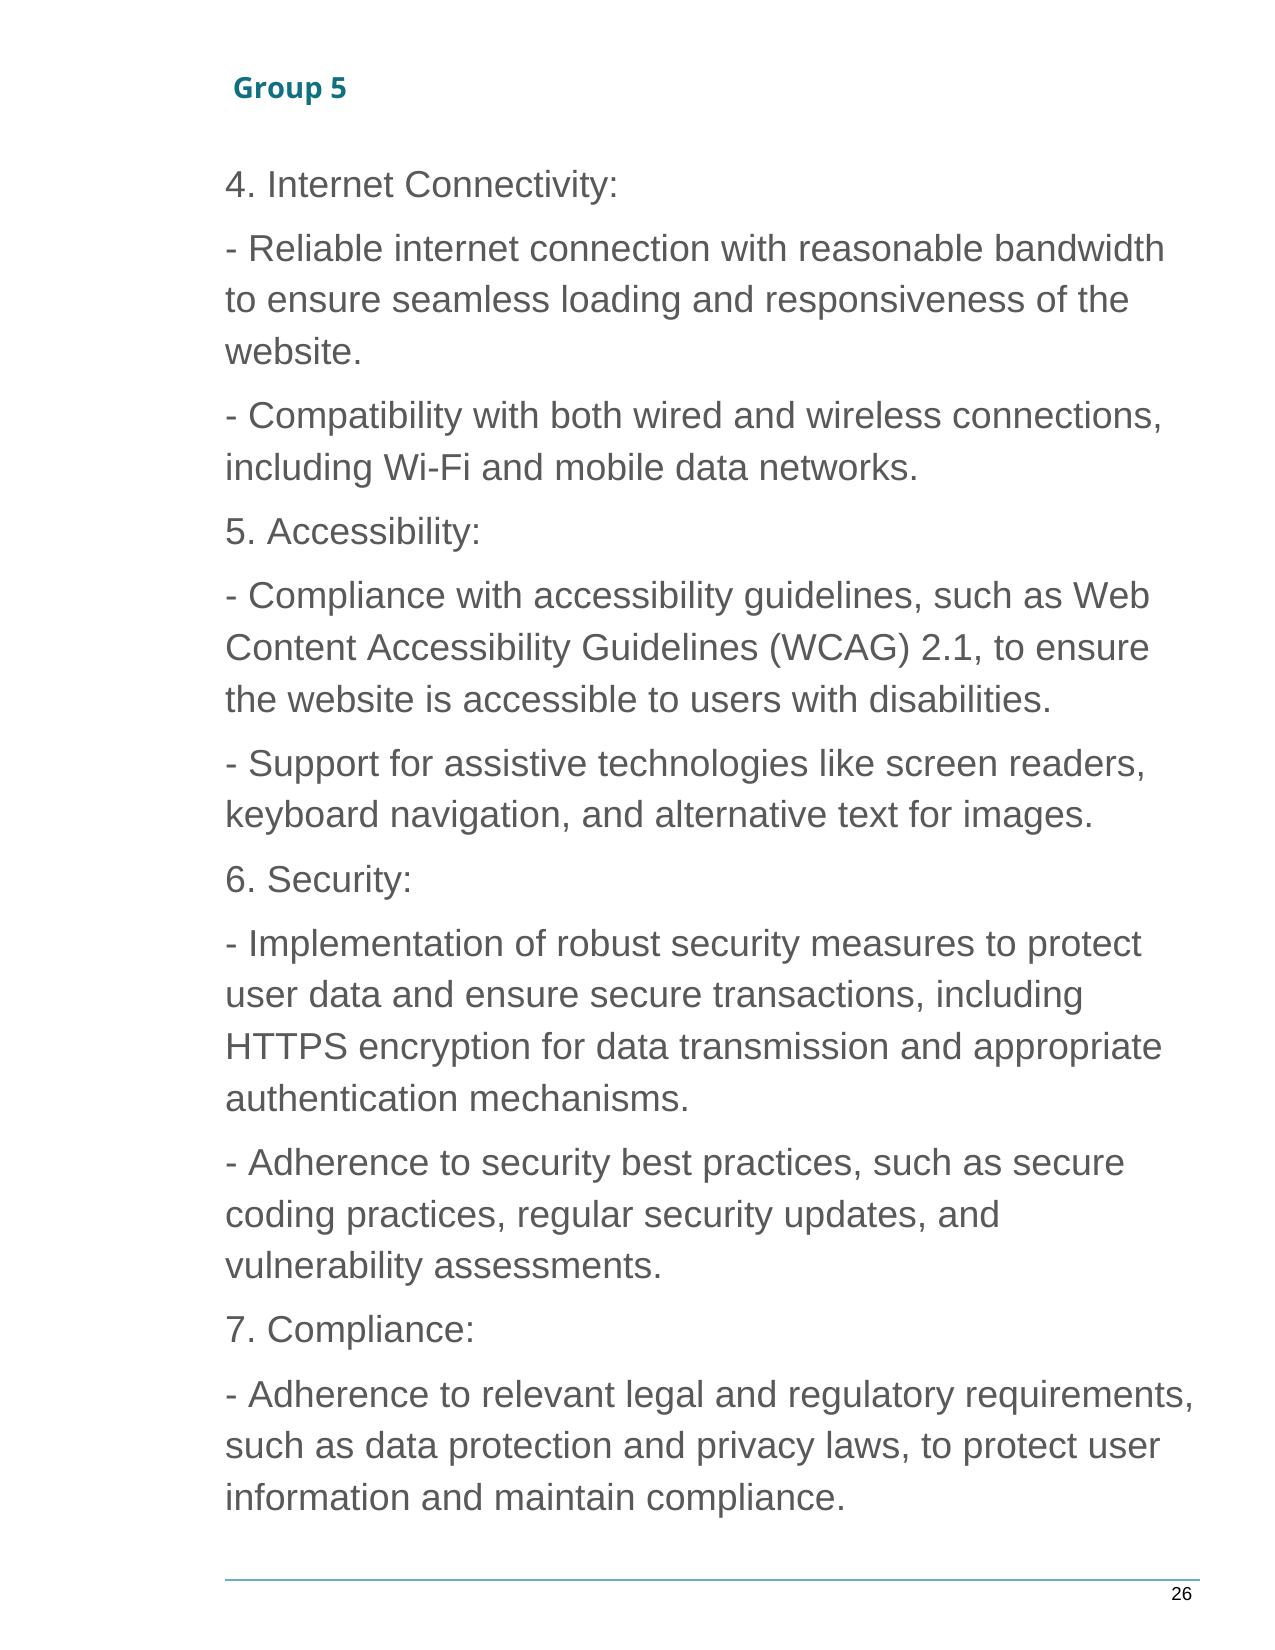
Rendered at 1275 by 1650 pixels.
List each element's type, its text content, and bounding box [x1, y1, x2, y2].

text 7. Compliance: [225, 1308, 1200, 1351]
text - Implementation of robust security measures to protect user data and ensure secure transactions, including HTTPS encryption for data transmission and appropriate authentication mechanisms. [225, 921, 1200, 1119]
text - Compatibility with both wired and wireless connections, including Wi-Fi and mobile data networks. [225, 393, 1200, 488]
text - Reliable internet connection with reasonable bandwidth to ensure seamless loading and responsiveness of the website. [225, 226, 1200, 372]
text 5. Accessibility: [225, 509, 1200, 552]
text - Support for assistive technologies like screen readers, keyboard navigation, and alternative text for images. [225, 741, 1200, 836]
text - Adherence to relevant legal and regulatory requirements, such as data protection and privacy laws, to protect user information and maintain compliance. [225, 1372, 1200, 1518]
text 4. Internet Connectivity: [225, 162, 1200, 205]
text 6. Security: [225, 857, 1200, 900]
text - Adherence to security best practices, such as secure coding practices, regular security updates, and vulnerability assessments. [225, 1140, 1200, 1287]
text - Compliance with accessibility guidelines, such as Web Content Accessibility Guidelines (WCAG) 2.1, to ensure the website is accessible to users with disabilities. [225, 573, 1200, 720]
